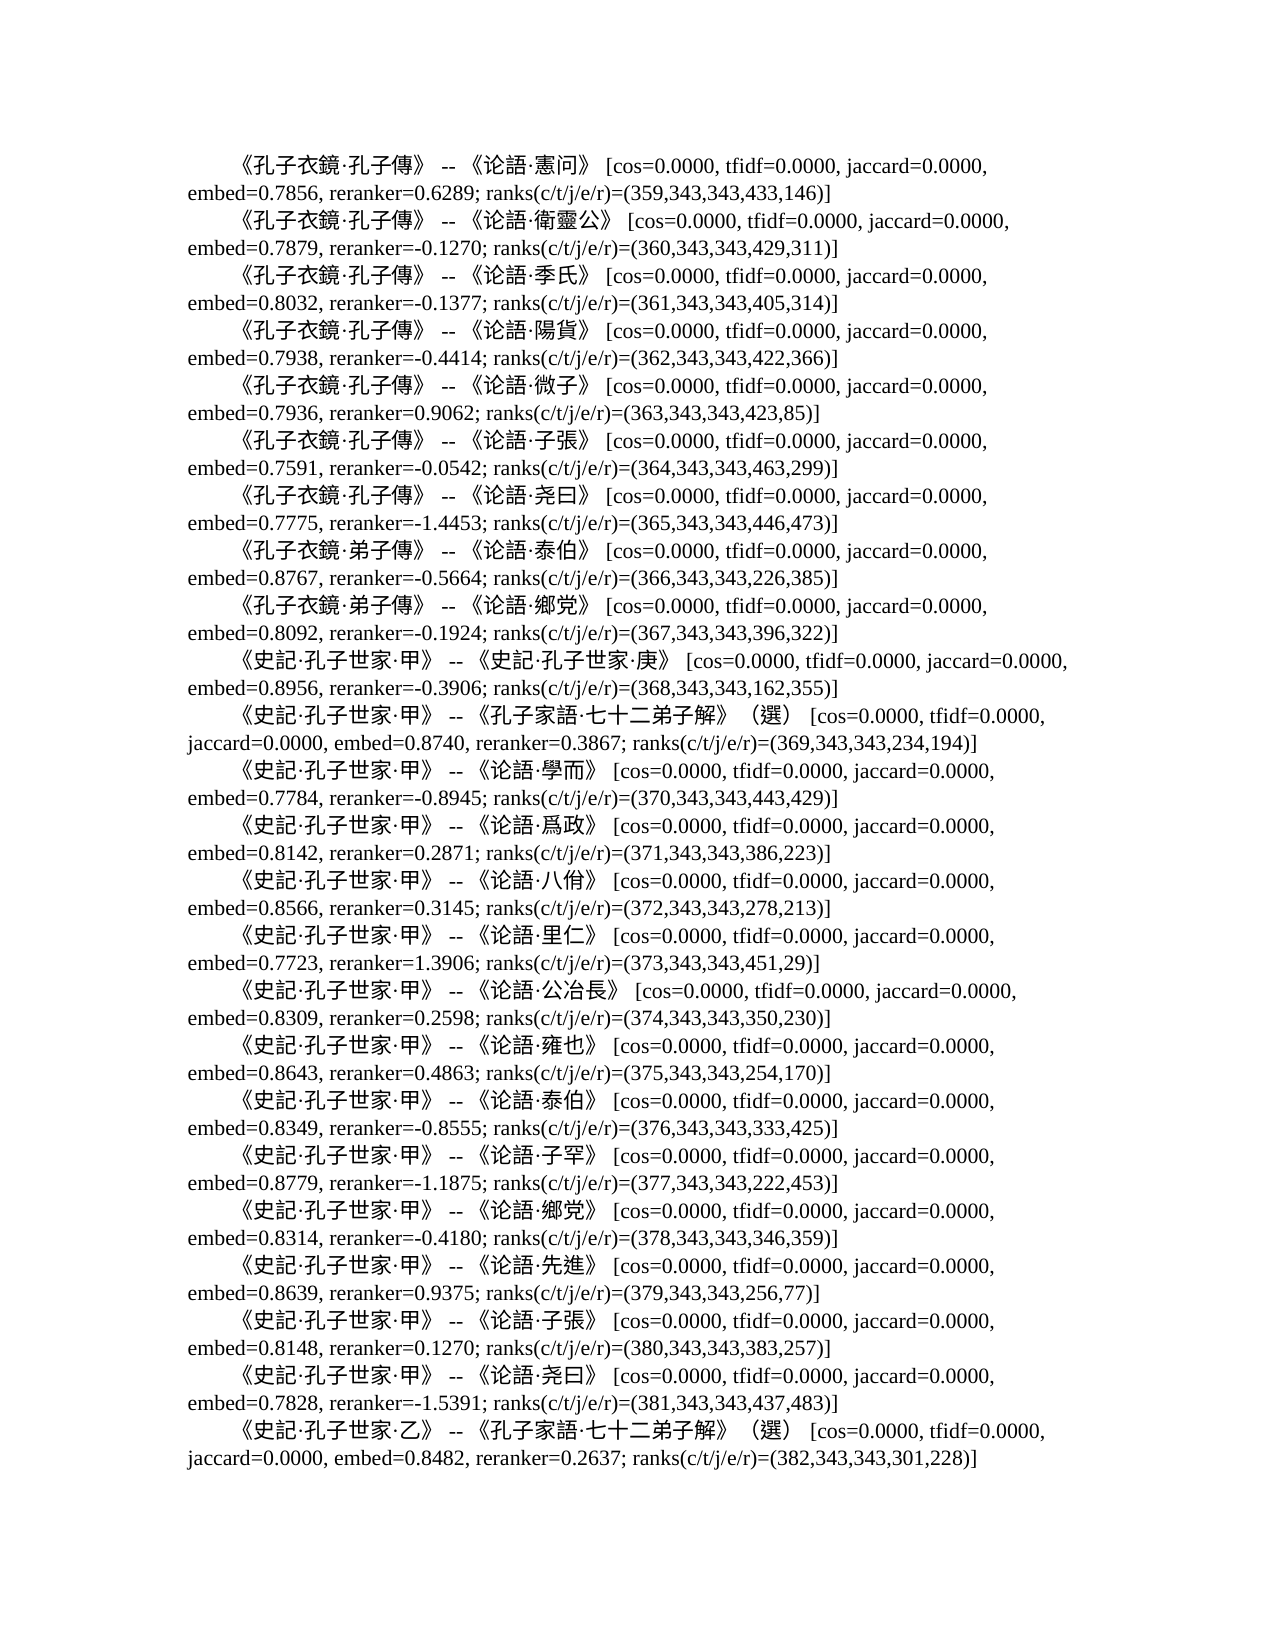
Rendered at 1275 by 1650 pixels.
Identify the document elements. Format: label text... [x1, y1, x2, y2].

text 《孔子衣鏡·孔子傳》 -- 《论語·憲问》 [cos=0.0000, tfidf=0.0000, jaccard=0.0000, embed=0.7856, reranker=0.6289; ranks(c/t/j/e/r)=(359,343,343,433,146)] [187, 150, 1087, 205]
text 《孔子衣鏡·孔子傳》 -- 《论語·子張》 [cos=0.0000, tfidf=0.0000, jaccard=0.0000, embed=0.7591, reranker=-0.0542; ranks(c/t/j/e/r)=(364,343,343,463,299)] [187, 425, 1087, 480]
text 《孔子衣鏡·孔子傳》 -- 《论語·陽貨》 [cos=0.0000, tfidf=0.0000, jaccard=0.0000, embed=0.7938, reranker=-0.4414; ranks(c/t/j/e/r)=(362,343,343,422,366)] [187, 315, 1087, 370]
text 《史記·孔子世家·甲》 -- 《史記·孔子世家·庚》 [cos=0.0000, tfidf=0.0000, jaccard=0.0000, embed=0.8956, reranker=-0.3906; ranks(c/t/j/e/r)=(368,343,343,162,355)] [187, 645, 1087, 700]
text 《孔子衣鏡·孔子傳》 -- 《论語·季氏》 [cos=0.0000, tfidf=0.0000, jaccard=0.0000, embed=0.8032, reranker=-0.1377; ranks(c/t/j/e/r)=(361,343,343,405,314)] [187, 260, 1087, 315]
text 《史記·孔子世家·甲》 -- 《论語·尧曰》 [cos=0.0000, tfidf=0.0000, jaccard=0.0000, embed=0.7828, reranker=-1.5391; ranks(c/t/j/e/r)=(381,343,343,437,483)] [187, 1360, 1087, 1415]
text 《孔子衣鏡·弟子傳》 -- 《论語·泰伯》 [cos=0.0000, tfidf=0.0000, jaccard=0.0000, embed=0.8767, reranker=-0.5664; ranks(c/t/j/e/r)=(366,343,343,226,385)] [187, 535, 1087, 590]
text 《史記·孔子世家·甲》 -- 《论語·八佾》 [cos=0.0000, tfidf=0.0000, jaccard=0.0000, embed=0.8566, reranker=0.3145; ranks(c/t/j/e/r)=(372,343,343,278,213)] [187, 865, 1087, 920]
text 《孔子衣鏡·弟子傳》 -- 《论語·鄉党》 [cos=0.0000, tfidf=0.0000, jaccard=0.0000, embed=0.8092, reranker=-0.1924; ranks(c/t/j/e/r)=(367,343,343,396,322)] [187, 590, 1087, 645]
text 《史記·孔子世家·甲》 -- 《论語·公冶長》 [cos=0.0000, tfidf=0.0000, jaccard=0.0000, embed=0.8309, reranker=0.2598; ranks(c/t/j/e/r)=(374,343,343,350,230)] [187, 975, 1087, 1030]
text 《史記·孔子世家·甲》 -- 《论語·泰伯》 [cos=0.0000, tfidf=0.0000, jaccard=0.0000, embed=0.8349, reranker=-0.8555; ranks(c/t/j/e/r)=(376,343,343,333,425)] [187, 1085, 1087, 1140]
text 《史記·孔子世家·甲》 -- 《论語·子罕》 [cos=0.0000, tfidf=0.0000, jaccard=0.0000, embed=0.8779, reranker=-1.1875; ranks(c/t/j/e/r)=(377,343,343,222,453)] [187, 1140, 1087, 1195]
text 《史記·孔子世家·甲》 -- 《论語·學而》 [cos=0.0000, tfidf=0.0000, jaccard=0.0000, embed=0.7784, reranker=-0.8945; ranks(c/t/j/e/r)=(370,343,343,443,429)] [187, 755, 1087, 810]
text 《史記·孔子世家·甲》 -- 《论語·爲政》 [cos=0.0000, tfidf=0.0000, jaccard=0.0000, embed=0.8142, reranker=0.2871; ranks(c/t/j/e/r)=(371,343,343,386,223)] [187, 810, 1087, 865]
text 《史記·孔子世家·甲》 -- 《论語·子張》 [cos=0.0000, tfidf=0.0000, jaccard=0.0000, embed=0.8148, reranker=0.1270; ranks(c/t/j/e/r)=(380,343,343,383,257)] [187, 1305, 1087, 1360]
text 《史記·孔子世家·甲》 -- 《论語·鄉党》 [cos=0.0000, tfidf=0.0000, jaccard=0.0000, embed=0.8314, reranker=-0.4180; ranks(c/t/j/e/r)=(378,343,343,346,359)] [187, 1195, 1087, 1250]
text 《史記·孔子世家·甲》 -- 《孔子家語·七十二弟子解》（選） [cos=0.0000, tfidf=0.0000, jaccard=0.0000, embed=0.8740, reranker=0.3867; ranks(c/t/j/e/r)=(369,343,343,234,194)] [187, 700, 1087, 755]
text 《孔子衣鏡·孔子傳》 -- 《论語·衛靈公》 [cos=0.0000, tfidf=0.0000, jaccard=0.0000, embed=0.7879, reranker=-0.1270; ranks(c/t/j/e/r)=(360,343,343,429,311)] [187, 205, 1087, 260]
text 《史記·孔子世家·甲》 -- 《论語·雍也》 [cos=0.0000, tfidf=0.0000, jaccard=0.0000, embed=0.8643, reranker=0.4863; ranks(c/t/j/e/r)=(375,343,343,254,170)] [187, 1030, 1087, 1085]
text 《史記·孔子世家·甲》 -- 《论語·先進》 [cos=0.0000, tfidf=0.0000, jaccard=0.0000, embed=0.8639, reranker=0.9375; ranks(c/t/j/e/r)=(379,343,343,256,77)] [187, 1250, 1087, 1305]
text 《史記·孔子世家·甲》 -- 《论語·里仁》 [cos=0.0000, tfidf=0.0000, jaccard=0.0000, embed=0.7723, reranker=1.3906; ranks(c/t/j/e/r)=(373,343,343,451,29)] [187, 920, 1087, 975]
text 《孔子衣鏡·孔子傳》 -- 《论語·微子》 [cos=0.0000, tfidf=0.0000, jaccard=0.0000, embed=0.7936, reranker=0.9062; ranks(c/t/j/e/r)=(363,343,343,423,85)] [187, 370, 1087, 425]
text 《孔子衣鏡·孔子傳》 -- 《论語·尧曰》 [cos=0.0000, tfidf=0.0000, jaccard=0.0000, embed=0.7775, reranker=-1.4453; ranks(c/t/j/e/r)=(365,343,343,446,473)] [187, 480, 1087, 535]
text 《史記·孔子世家·乙》 -- 《孔子家語·七十二弟子解》（選） [cos=0.0000, tfidf=0.0000, jaccard=0.0000, embed=0.8482, reranker=0.2637; ranks(c/t/j/e/r)=(382,343,343,301,228)] [187, 1415, 1087, 1470]
